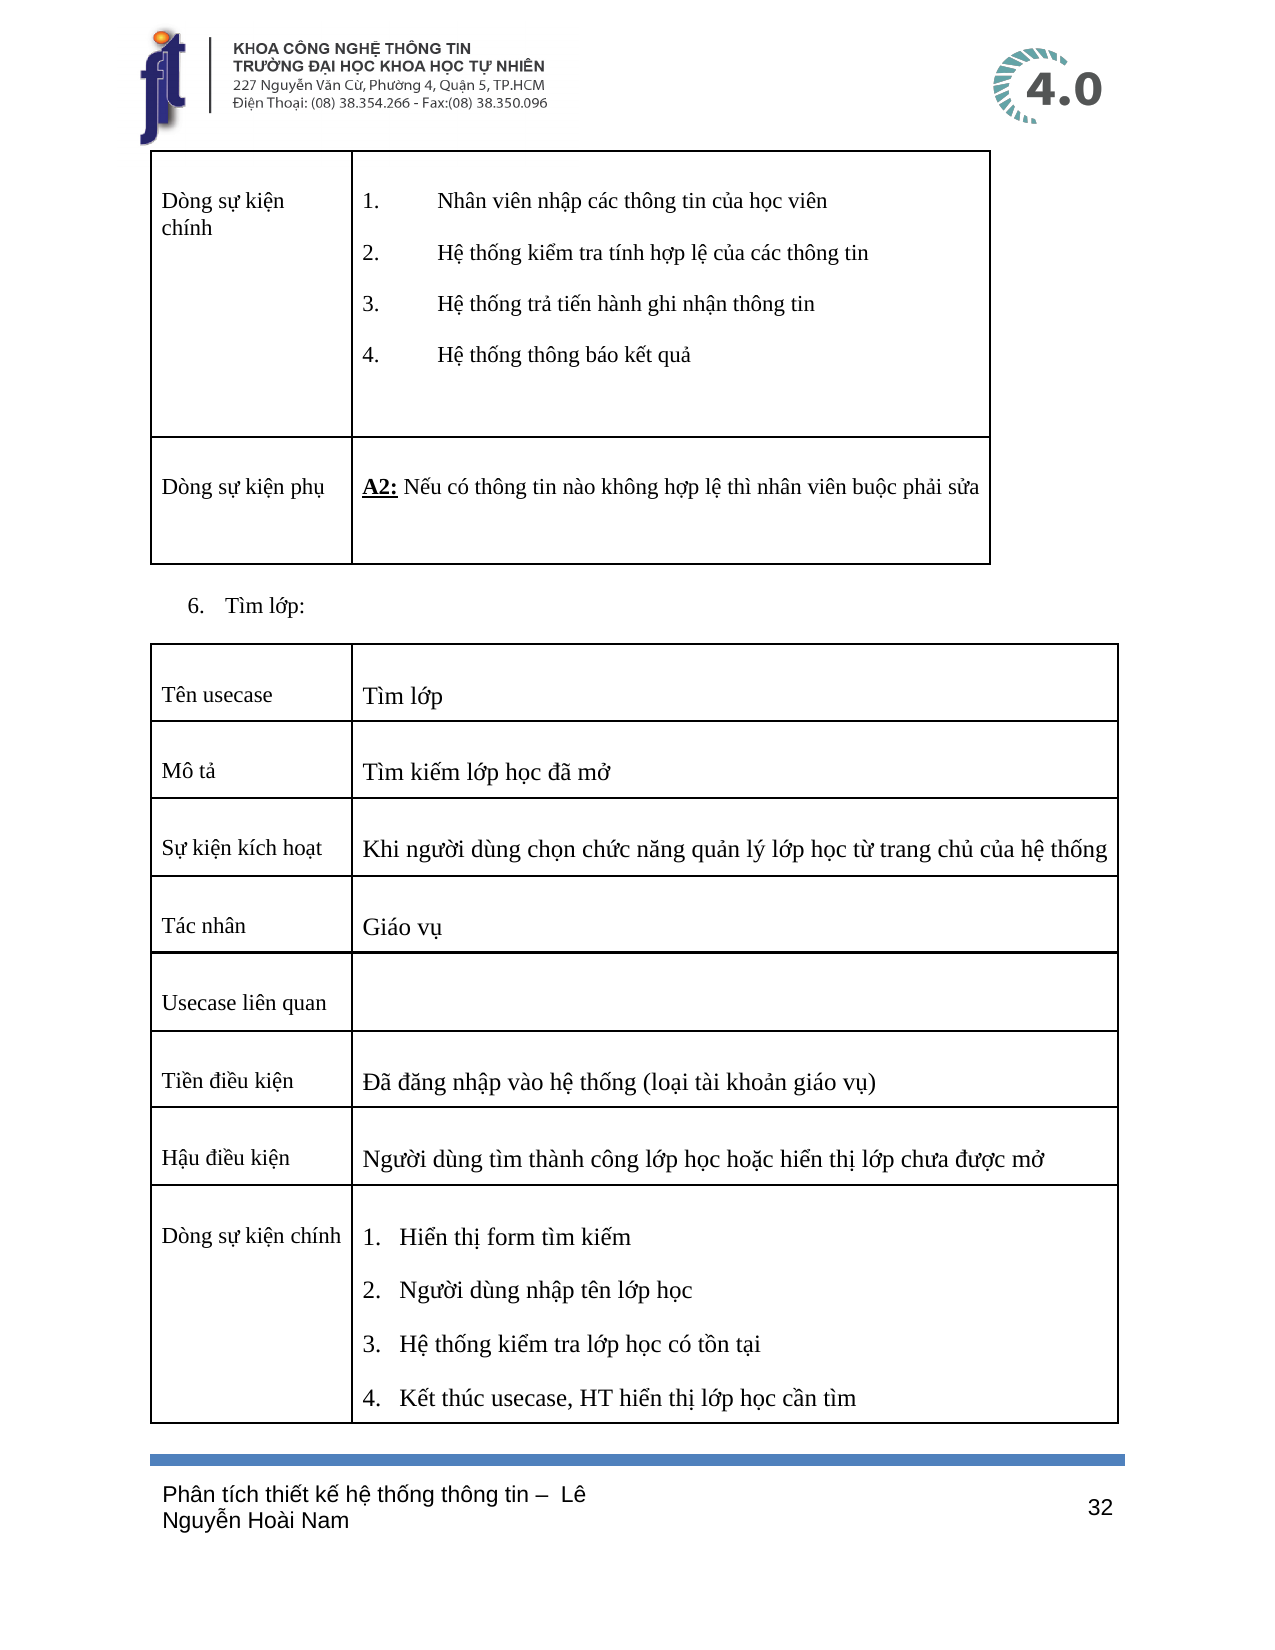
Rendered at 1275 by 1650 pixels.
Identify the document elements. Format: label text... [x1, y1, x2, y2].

table_cell Hậu điều kiện [152, 1108, 351, 1184]
table_cell Usecase liên quan [152, 954, 351, 1029]
table_cell Tác nhân [152, 877, 351, 951]
table_cell A2: Nếu có thông tin nào không hợp lệ thì nhân viên buộc phải sửa [353, 438, 989, 562]
table_cell Người dùng tìm thành công lớp học hoặc hiển thị lớp chưa được mở [353, 1108, 1117, 1184]
table_header Tên usecase [152, 645, 351, 720]
table_cell 1. Nhân viên nhập các thông tin của học viên 2. Hệ thống kiểm tra tính hợp lệ của các thông tin 3. Hệ thống trả tiến hành ghi nhận thông tin 4. Hệ thống thông báo kết quả [353, 152, 989, 436]
table_cell Khi người dùng chọn chức năng quản lý lớp học từ trang chủ của hệ thống [353, 799, 1117, 875]
picture [117, 21, 580, 167]
table_cell Tiền điều kiện [152, 1032, 351, 1106]
table_cell Đã đăng nhập vào hệ thống (loại tài khoản giáo vụ) [353, 1032, 1117, 1106]
table_cell Giáo vụ [353, 877, 1117, 951]
table_cell Dòng sự kiện chính [152, 1186, 351, 1422]
table_header Tìm lớp [353, 645, 1117, 720]
list Tìm lớp: [187, 592, 1125, 618]
table_cell Tìm kiếm lớp học đã mở [353, 722, 1117, 797]
table_cell Dòng sự kiện chính [152, 152, 351, 436]
table_cell 1. Hiển thị form tìm kiếm 2. Người dùng nhập tên lớp học 3. Hệ thống kiểm tra lớp học có tồn tại 4. Kết thúc usecase, HT hiển thị lớp học cần tìm [353, 1186, 1117, 1422]
picture [985, 41, 1108, 127]
table_cell Dòng sự kiện phụ [152, 438, 351, 562]
table_cell Mô tả [152, 722, 351, 797]
table_cell Sự kiện kích hoạt [152, 799, 351, 875]
table_cell [353, 954, 1117, 1029]
